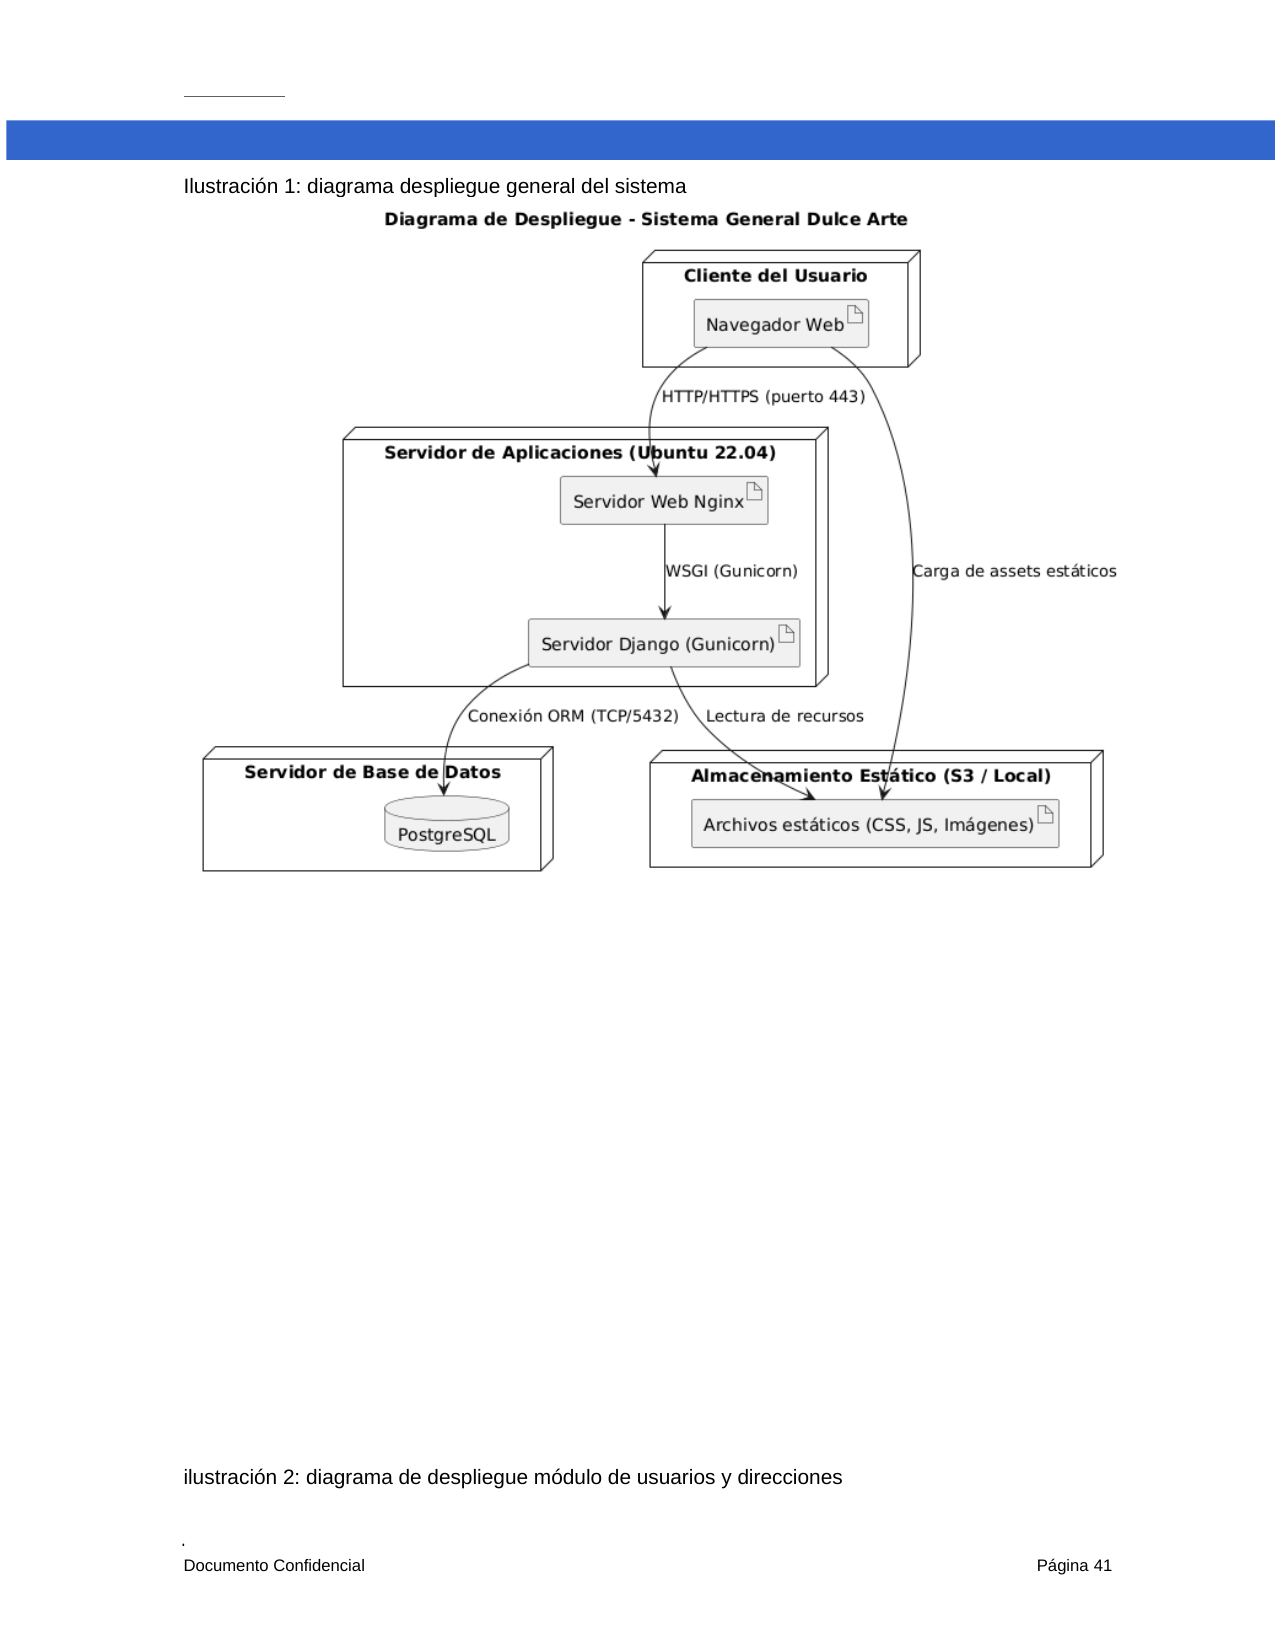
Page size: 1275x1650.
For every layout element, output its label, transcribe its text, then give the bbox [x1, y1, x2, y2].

text ilustración 2: diagrama de despliegue módulo de usuarios y direcciones [183, 1464, 1125, 1488]
picture [183, 197, 1125, 890]
text Ilustración 1: diagrama despliegue general del sistema [183, 174, 1125, 197]
